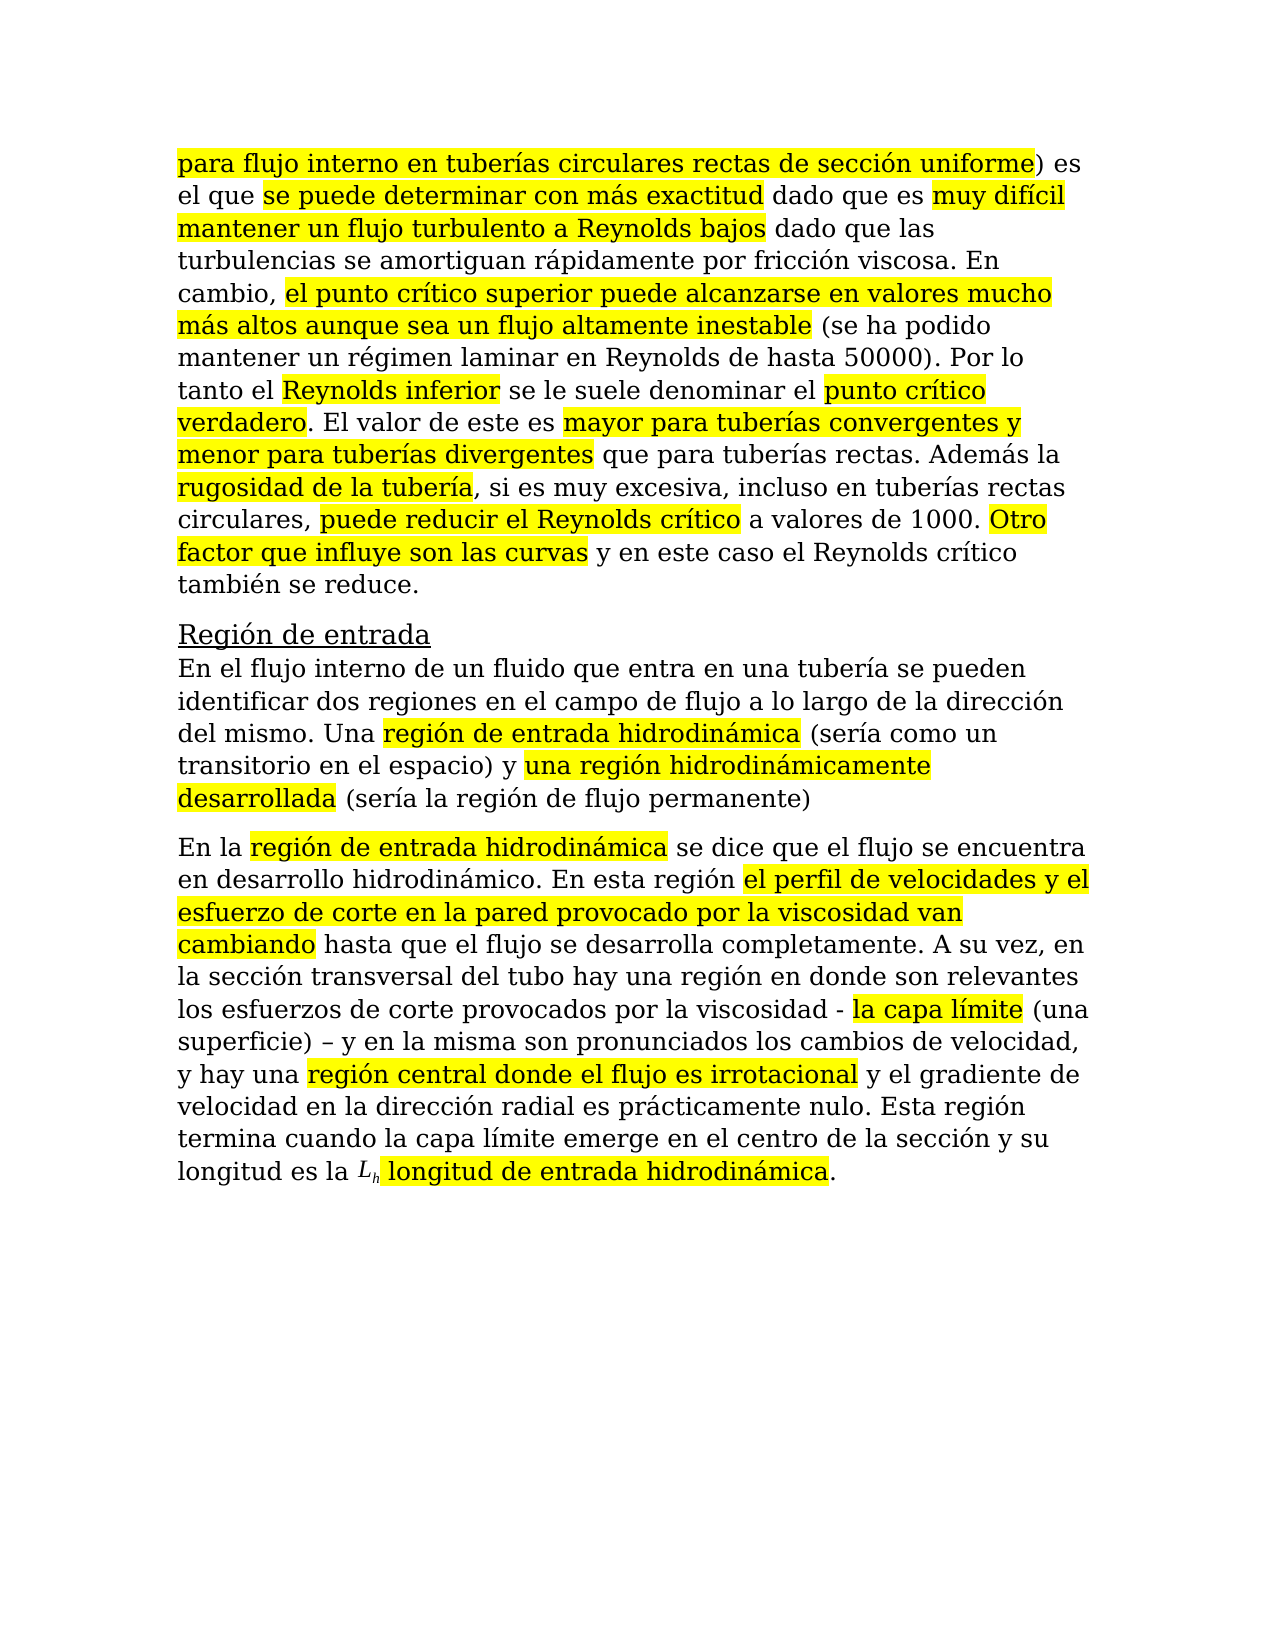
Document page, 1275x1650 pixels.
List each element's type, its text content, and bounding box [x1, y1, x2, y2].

text En la región de entrada hidrodinámica se dice que el flujo se encuentra en desarrollo hidrodinámico. En esta región el perfil de velocidades y el esfuerzo de corte en la pared provocado por la viscosidad van cambiando hasta que el flujo se desarrolla completamente. A su vez, en la sección transversal del tubo hay una región en donde son relevantes los esfuerzos de corte provocados por la viscosidad - la capa límite (una superficie) – y en la misma son pronunciados los cambios de velocidad, y hay una región central donde el flujo es irrotacional y el gradiente de velocidad en la dirección radial es prácticamente nulo. Esta región termina cuando la capa límite emerge en el centro de la sección y su longitud es la longitud de entrada hidrodinámica. [177, 831, 1098, 1187]
subtitle Región de entrada [177, 618, 1098, 650]
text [177, 148, 1098, 599]
text En el flujo interno de un fluido que entra en una tubería se pueden identificar dos regiones en el campo de flujo a lo largo de la dirección del mismo. Una región de entrada hidrodinámica (sería como un transitorio en el espacio) y una región hidrodinámicamente desarrollada (sería la región de flujo permanente) [177, 653, 1098, 812]
